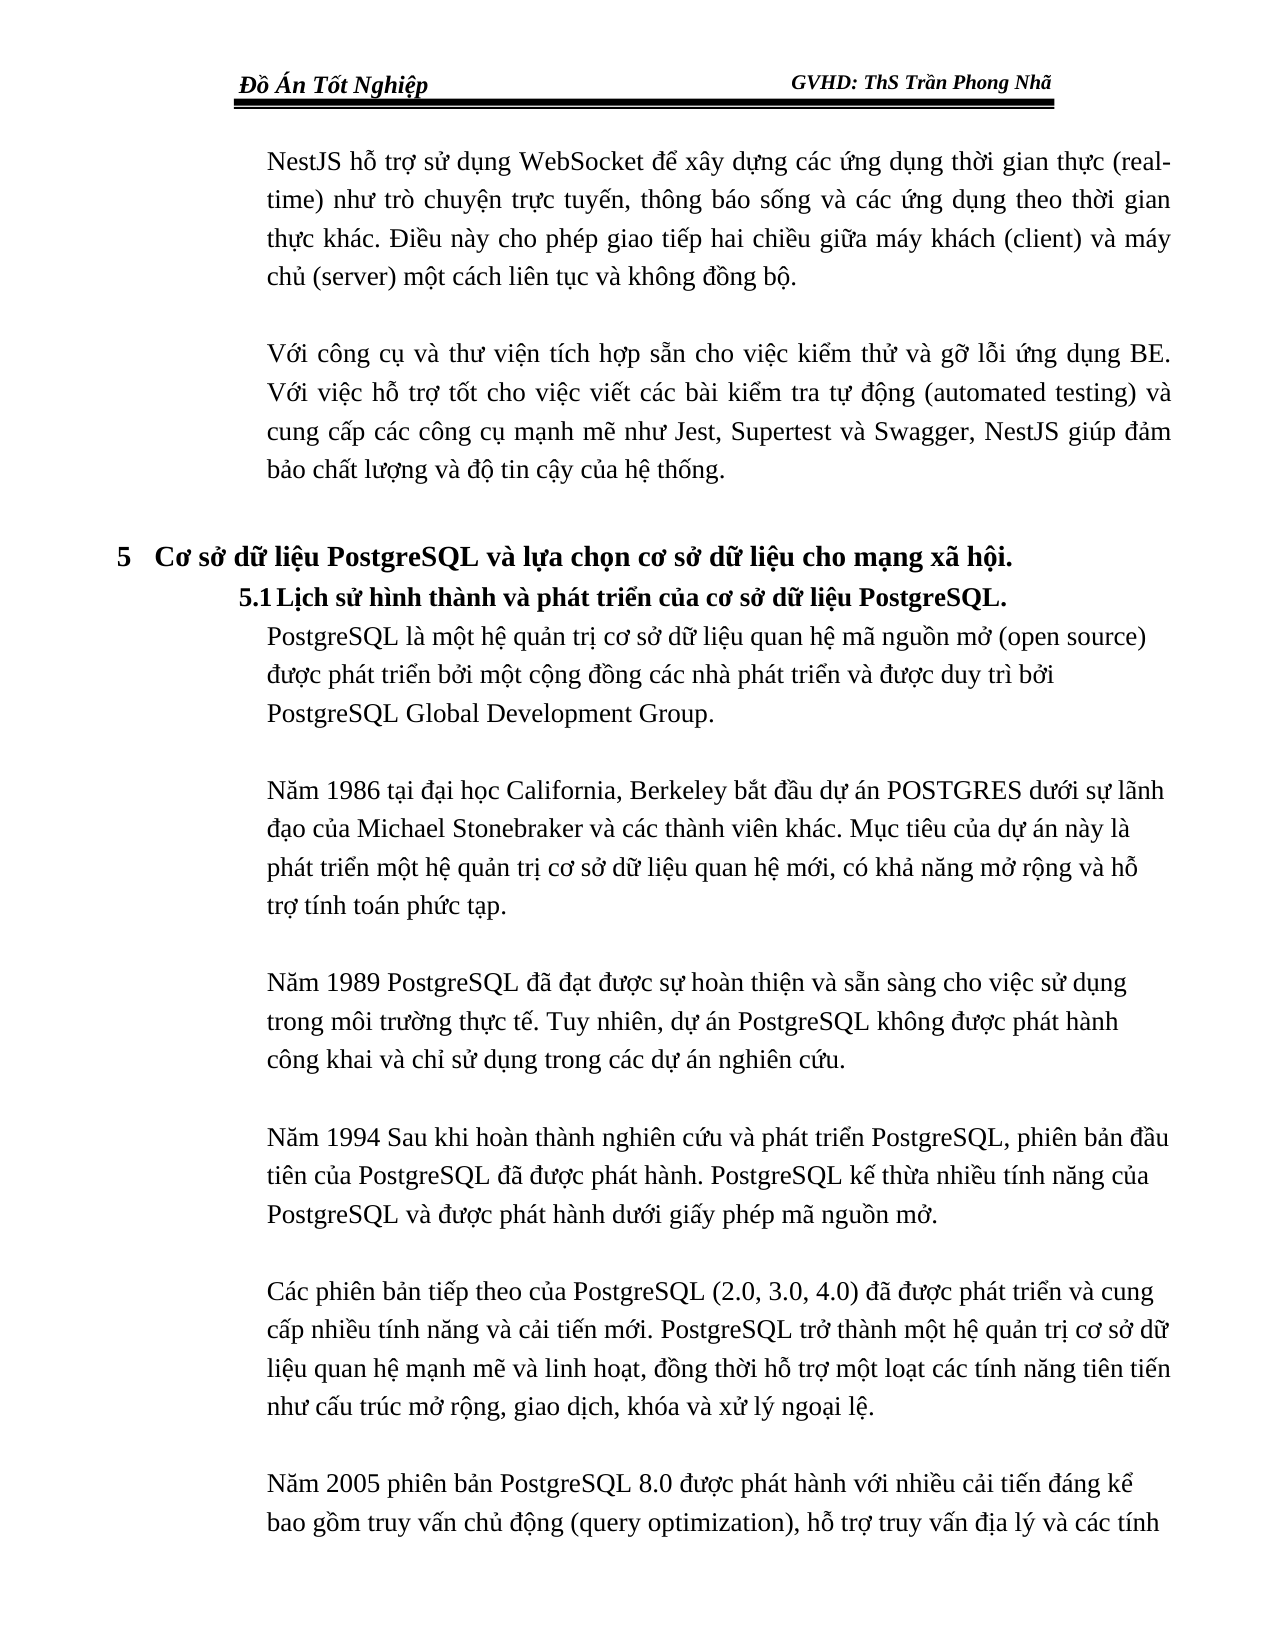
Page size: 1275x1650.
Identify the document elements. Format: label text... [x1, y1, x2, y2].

text Với công cụ và thư viện tích hợp sẵn cho việc kiểm thử và gỡ lỗi ứng dụng BE. Với việc hỗ trợ tốt cho việc viết các bài kiểm tra tự động (automated testing) và cung cấp các công cụ mạnh mẽ như Jest, Supertest và Swagger, NestJS giúp đảm bảo chất lượng và độ tin cậy của hệ thống. [267, 337, 1173, 484]
text PostgreSQL là một hệ quản trị cơ sở dữ liệu quan hệ mã nguồn mở (open source) được phát triển bởi một cộng đồng các nhà phát triển và được duy trì bởi PostgreSQL Global Development Group. [267, 619, 1173, 728]
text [267, 1467, 1173, 1537]
text Năm 1994 Sau khi hoàn thành nghiên cứu và phát triển PostgreSQL, phiên bản đầu tiên của PostgreSQL đã được phát hành. PostgreSQL kế thừa nhiều tính năng của PostgreSQL và được phát hành dưới giấy phép mã nguồn mở. [267, 1121, 1173, 1229]
text Các phiên bản tiếp theo của PostgreSQL (2.0, 3.0, 4.0) đã được phát triển và cung cấp nhiều tính năng và cải tiến mới. PostgreSQL trở thành một hệ quản trị cơ sở dữ liệu quan hệ mạnh mẽ và linh hoạt, đồng thời hỗ trợ một loạt các tính năng tiên tiến như cấu trúc mở rộng, giao dịch, khóa và xử lý ngoại lệ. [267, 1275, 1173, 1422]
text Năm 1986 tại đại học California, Berkeley bắt đầu dự án POSTGRES dưới sự lãnh đạo của Michael Stonebraker và các thành viên khác. Mục tiêu của dự án này là phát triển một hệ quản trị cơ sở dữ liệu quan hệ mới, có khả năng mở rộng và hỗ trợ tính toán phức tạp. [267, 774, 1173, 921]
list Lịch sử hình thành và phát triển của cơ sở dữ liệu PostgreSQL. [238, 581, 1173, 612]
subtitle Cơ sở dữ liệu PostgreSQL và lựa chọn cơ sở dữ liệu cho mạng xã hội. [117, 539, 1173, 573]
text Năm 1989 PostgreSQL đã đạt được sự hoàn thiện và sẵn sàng cho việc sử dụng trong môi trường thực tế. Tuy nhiên, dự án PostgreSQL không được phát hành công khai và chỉ sử dụng trong các dự án nghiên cứu. [267, 966, 1173, 1075]
text NestJS hỗ trợ sử dụng WebSocket để xây dựng các ứng dụng thời gian thực (real-time) như trò chuyện trực tuyến, thông báo sống và các ứng dụng theo thời gian thực khác. Điều này cho phép giao tiếp hai chiều giữa máy khách (client) và máy chủ (server) một cách liên tục và không đồng bộ. [267, 145, 1173, 292]
